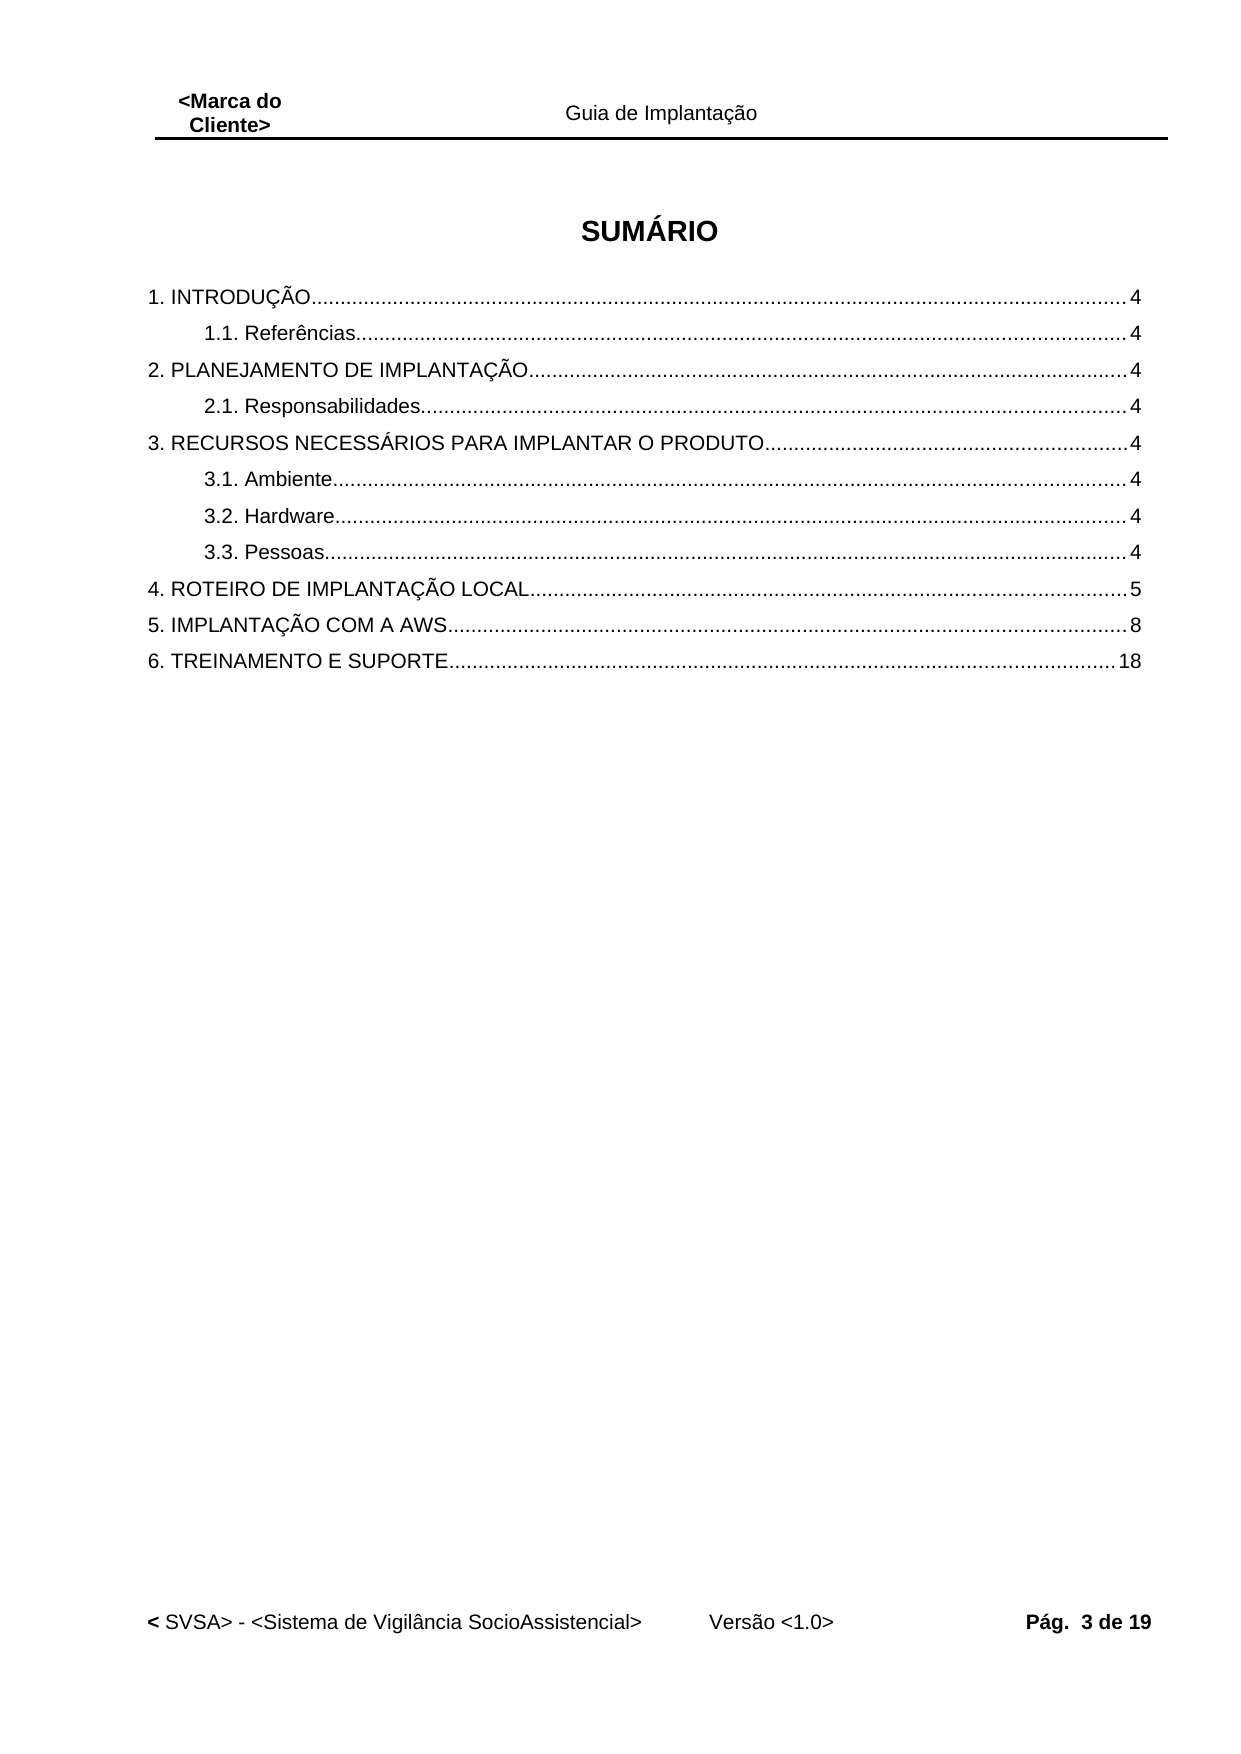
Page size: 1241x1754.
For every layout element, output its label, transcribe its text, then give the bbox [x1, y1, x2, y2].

text 3.1. Ambiente 4 [204, 467, 1152, 491]
text 6. Treinamento e suporte 18 [148, 649, 1152, 673]
text 1.1. Referências 4 [204, 321, 1152, 345]
text 5. IMPLANTAÇÃO COM A AWS 8 [148, 613, 1152, 637]
text 4. ROTEIRO DE implantação LOCAL 5 [148, 576, 1152, 600]
text 2. Planejamento de Implantação 4 [148, 358, 1152, 382]
title SUMÁRIO [148, 214, 1152, 247]
text 3. Recursos NECESSÁRIOS PARA IMPLANTAR O PRODUTO 4 [148, 431, 1152, 454]
text 3.2. Hardware 4 [204, 503, 1152, 527]
text 2.1. Responsabilidades 4 [204, 394, 1152, 418]
text 3.3. Pessoas 4 [204, 540, 1152, 564]
text 1. Introdução 4 [148, 285, 1152, 309]
